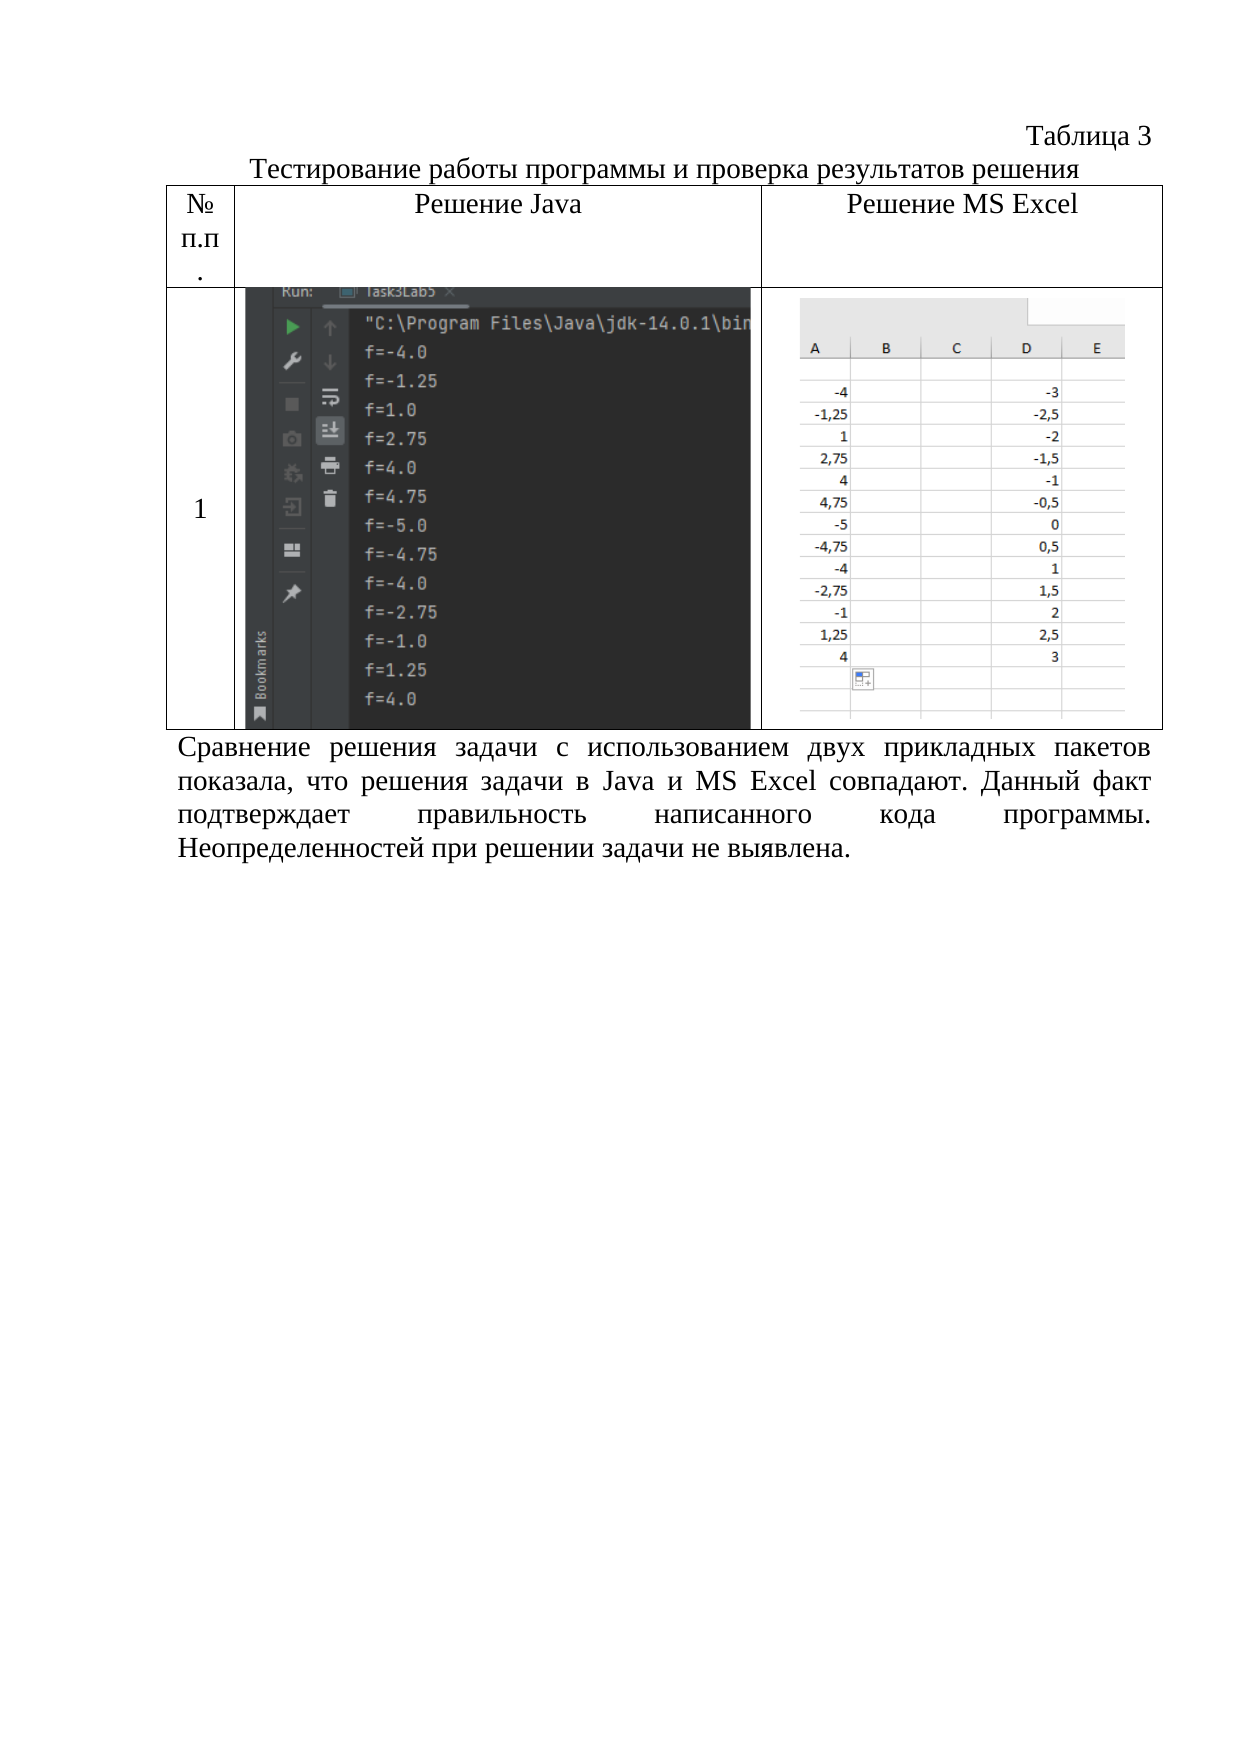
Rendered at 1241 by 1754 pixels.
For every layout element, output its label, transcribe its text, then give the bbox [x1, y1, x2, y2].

text Таблица 3 [177, 118, 1152, 152]
table_cell 1 [167, 288, 234, 728]
picture [245, 287, 751, 729]
picture [799, 298, 1125, 719]
text Тестирование работы программы и проверка результатов решения [177, 152, 1152, 185]
table_cell [751, 288, 761, 728]
table_cell [762, 288, 1162, 728]
text Сравнение решения задачи с использованием двух прикладных пакетов показала, что решения задачи в Java и MS Excel совпадают. Данный факт подтверждает правильность написанного кода программы. Неопределенностей при решении задачи не выявлена. [177, 730, 1152, 864]
table_header Решение Java [235, 186, 761, 287]
table_header Решение MS Excel [762, 186, 1162, 287]
table_header № п.п. [167, 186, 234, 287]
table_cell [235, 288, 245, 728]
